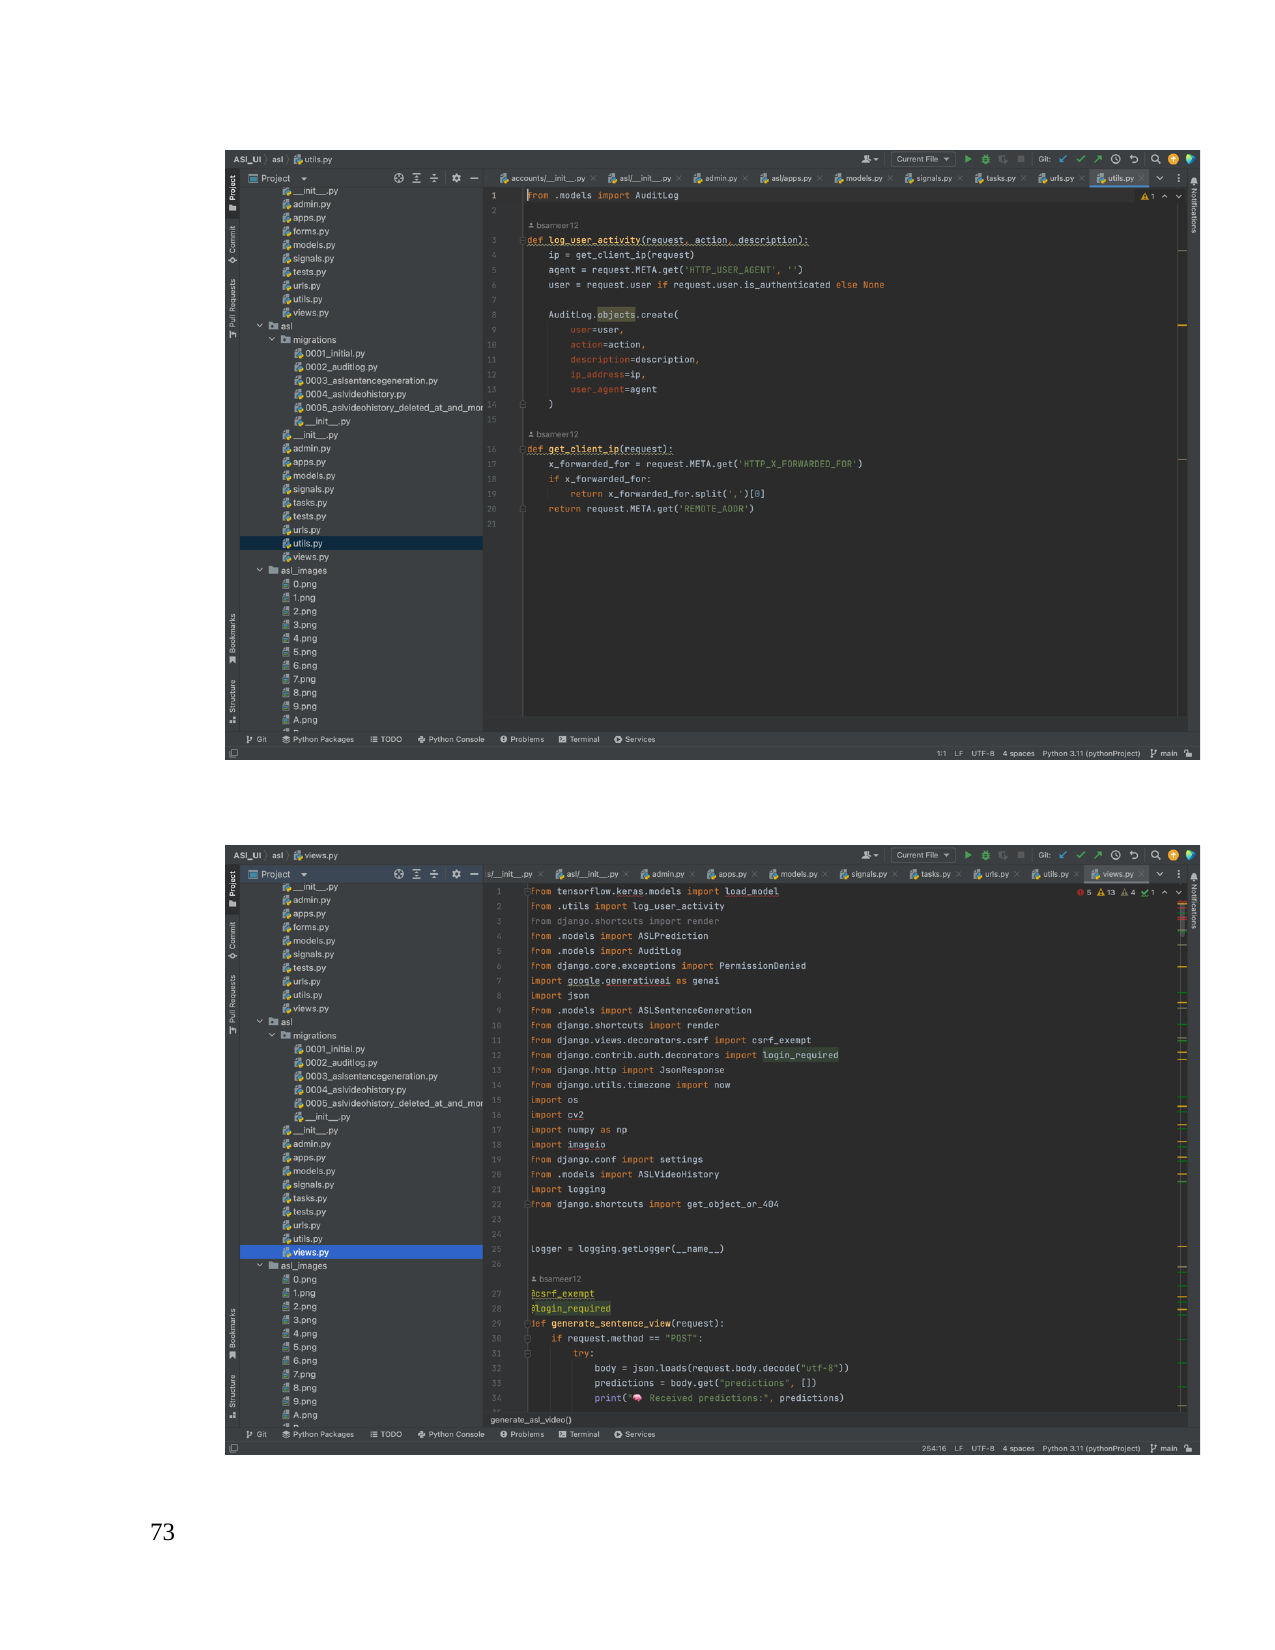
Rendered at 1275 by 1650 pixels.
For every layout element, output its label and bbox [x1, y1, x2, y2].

picture [225, 150, 1200, 760]
picture [225, 845, 1200, 1455]
